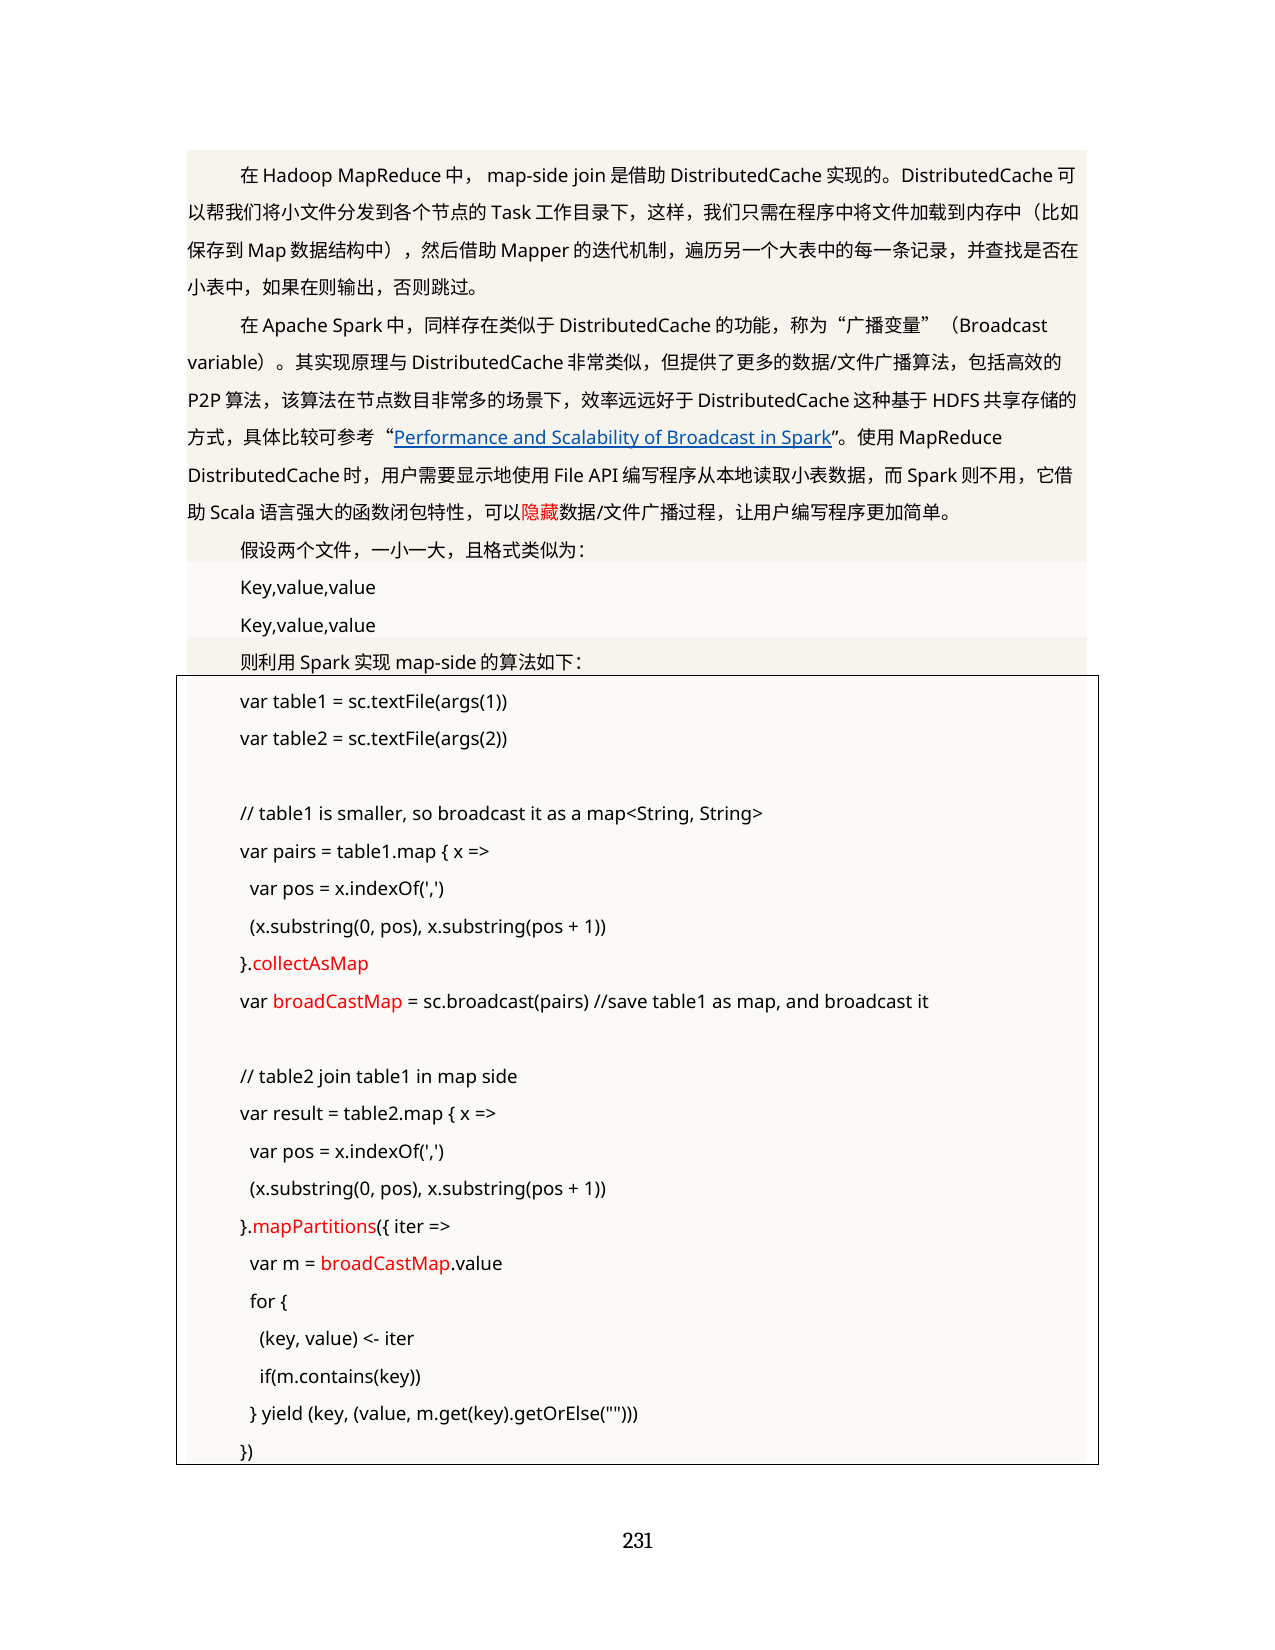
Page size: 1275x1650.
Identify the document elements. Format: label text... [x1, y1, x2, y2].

text 则利用Spark实现map-side的算法如下： [187, 637, 1087, 675]
text Key,value,value [187, 600, 1087, 637]
text Key,value,value [187, 562, 1087, 600]
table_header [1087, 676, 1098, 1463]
text 假设两个文件，一小一大，且格式类似为： [187, 525, 1087, 562]
text 在Apache Spark中，同样存在类似于DistributedCache的功能，称为“广播变量”（Broadcast variable）。其实现原理与DistributedCache非常类似，但提供了更多的数据/文件广播算法，包括高效的P2P算法，该算法在节点数目非常多的场景下，效率远远好于DistributedCache这种基于HDFS共享存储的方式，具体比较可参考“Performance and Scalability of Broadcast in Spark”。使用MapReduce DistributedCache时，用户需要显示地使用File API编写程序从本地读取小表数据，而Spark则不用，它借助Scala语言强大的函数闭包特性，可以隐藏数据/文件广播过程，让用户编写程序更加简单。 [187, 300, 1087, 525]
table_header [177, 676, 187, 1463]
text 在Hadoop MapReduce中， map-side join是借助DistributedCache实现的。DistributedCache可以帮我们将小文件分发到各个节点的Task工作目录下，这样，我们只需在程序中将文件加载到内存中（比如保存到Map数据结构中），然后借助Mapper的迭代机制，遍历另一个大表中的每一条记录，并查找是否在小表中，如果在则输出，否则跳过。 [187, 150, 1087, 300]
